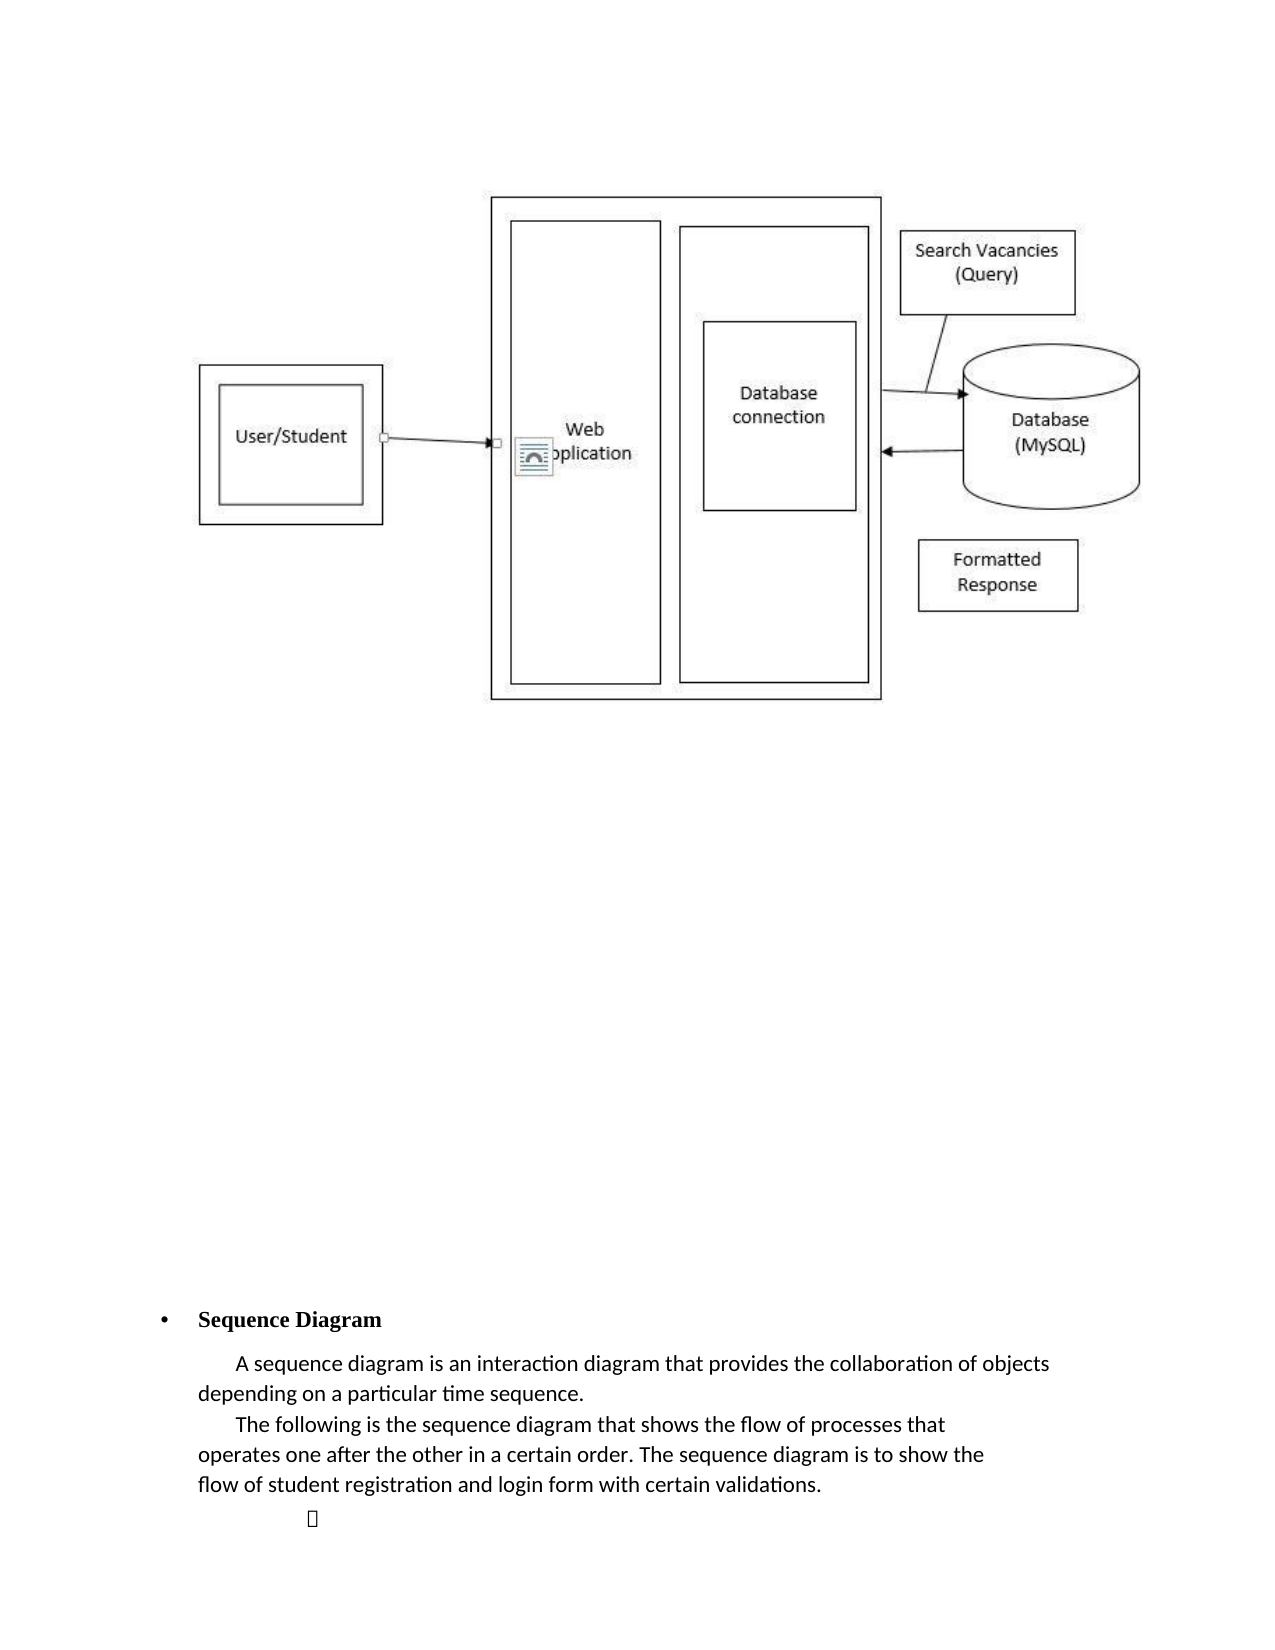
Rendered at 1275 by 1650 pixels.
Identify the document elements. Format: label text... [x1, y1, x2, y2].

text  [123, 1503, 1156, 1534]
text The following is the sequence diagram that shows the flow of processes that operates one after the other in a certain order. The sequence diagram is to show the flow of student registration and login form with certain validations. [198, 1410, 987, 1498]
text A sequence diagram is an interaction diagram that provides the collaboration of objects depending on a particular time sequence. [198, 1349, 1058, 1407]
list Sequence Diagram [160, 1306, 1156, 1332]
picture [181, 145, 1157, 717]
